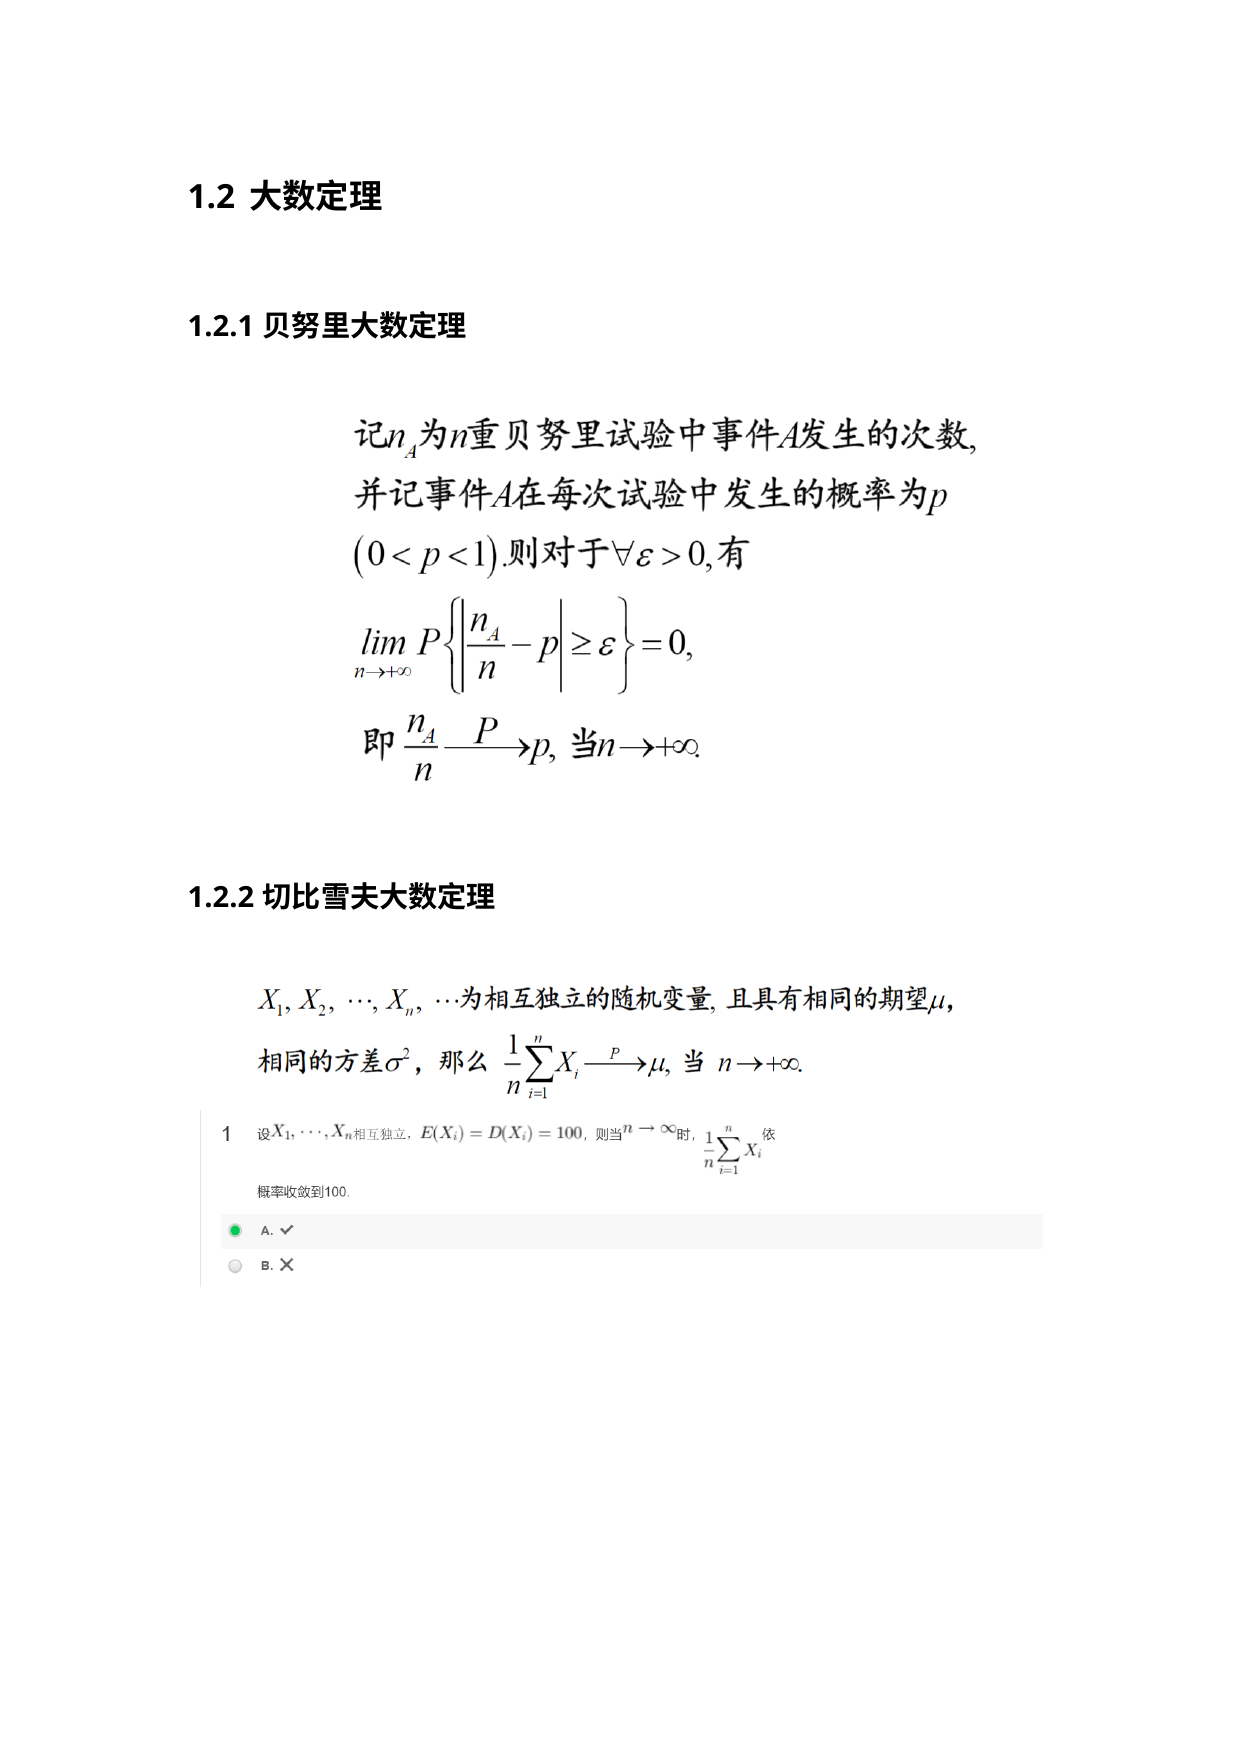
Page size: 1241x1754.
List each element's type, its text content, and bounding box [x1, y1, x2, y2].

picture [187, 980, 1053, 1104]
picture [187, 1110, 1053, 1287]
subtitle 切比雪夫大数定理 [187, 862, 1053, 927]
subtitle 贝努里大数定理 [187, 291, 1053, 356]
picture [187, 410, 1053, 803]
subtitle 大数定理 [187, 162, 1053, 227]
